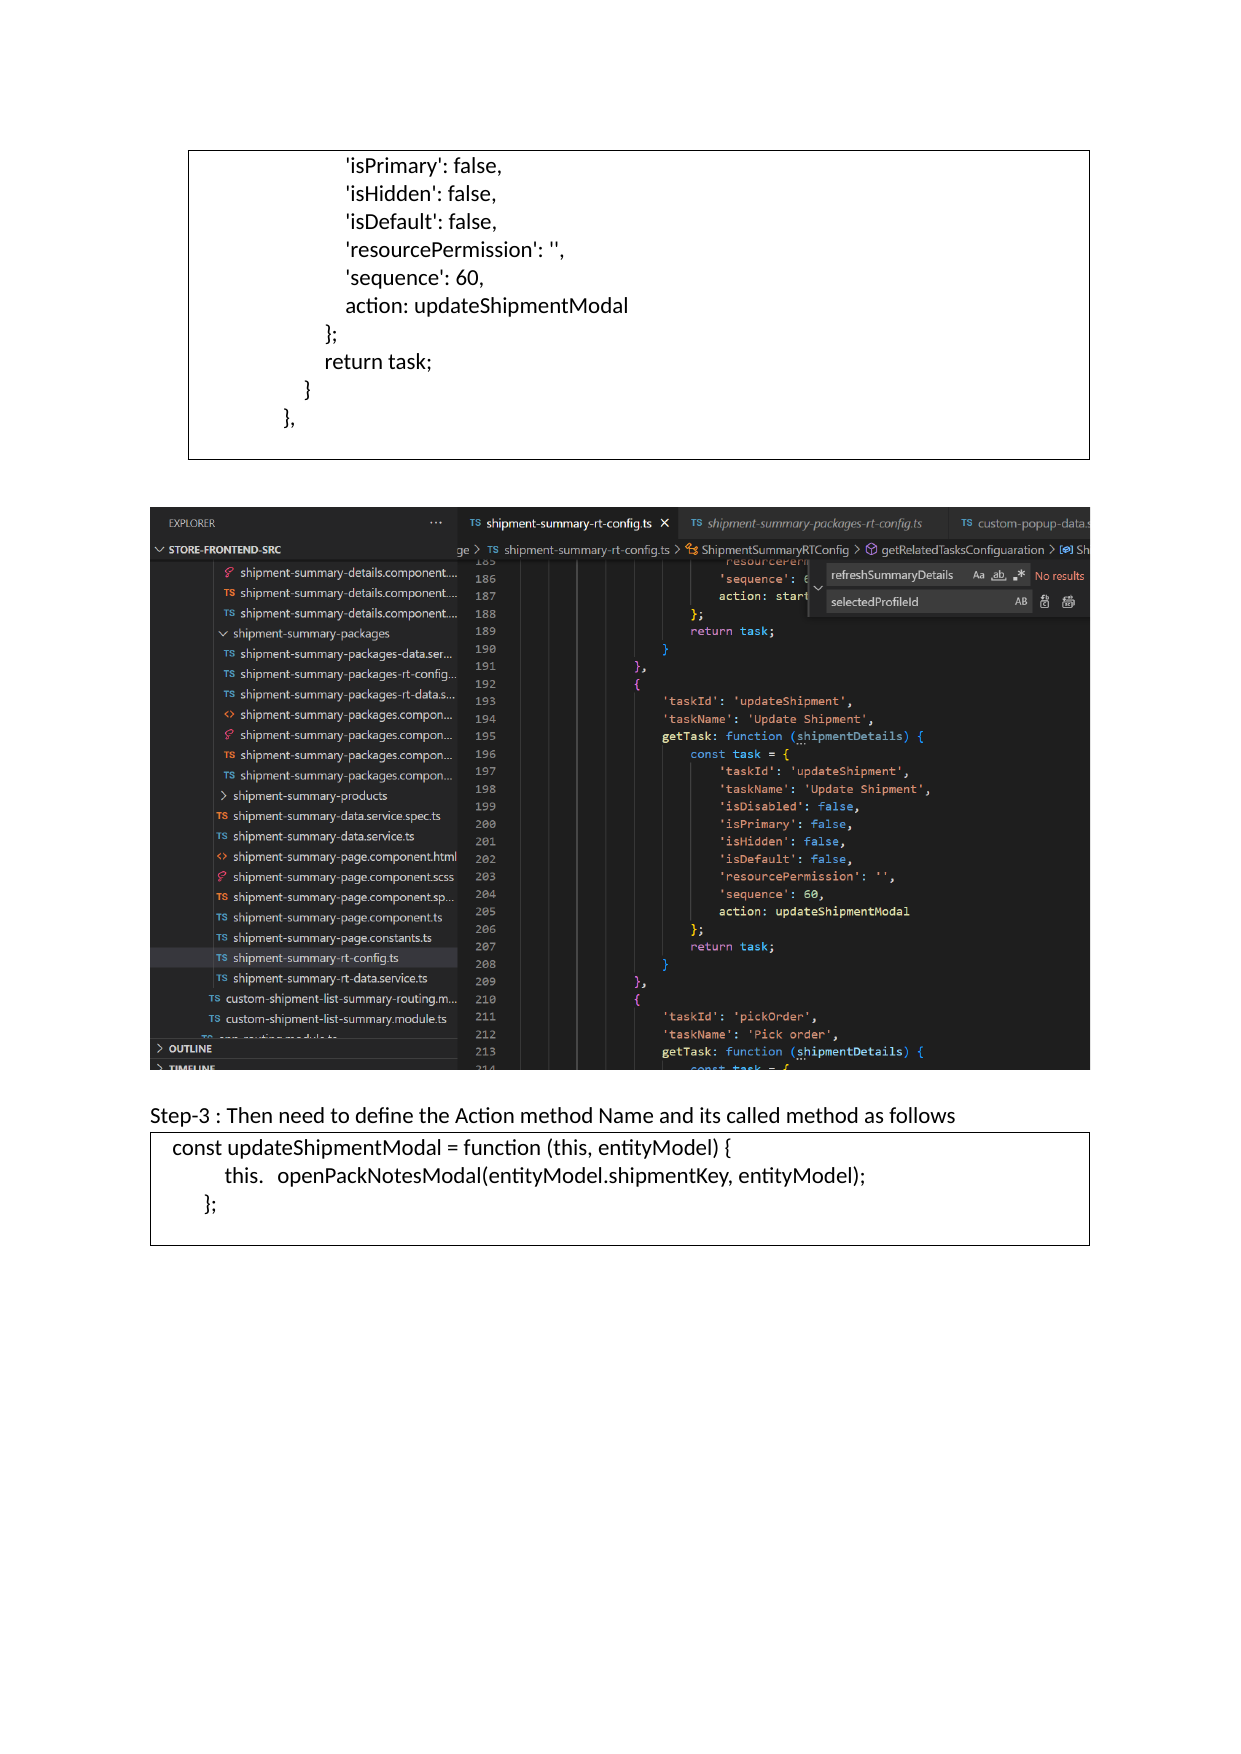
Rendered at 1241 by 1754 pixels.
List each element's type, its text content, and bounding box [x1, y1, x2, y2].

table_header const updateShipmentModal = function (this, entityModel) { this. openPackNotesModal(entityModel.shipmentKey, entityModel); }; [151, 1133, 1089, 1245]
text Step-3 : Then need to define the Action method Name and its called method as follows [150, 1102, 1090, 1130]
picture [150, 507, 1091, 1070]
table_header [189, 151, 1089, 459]
